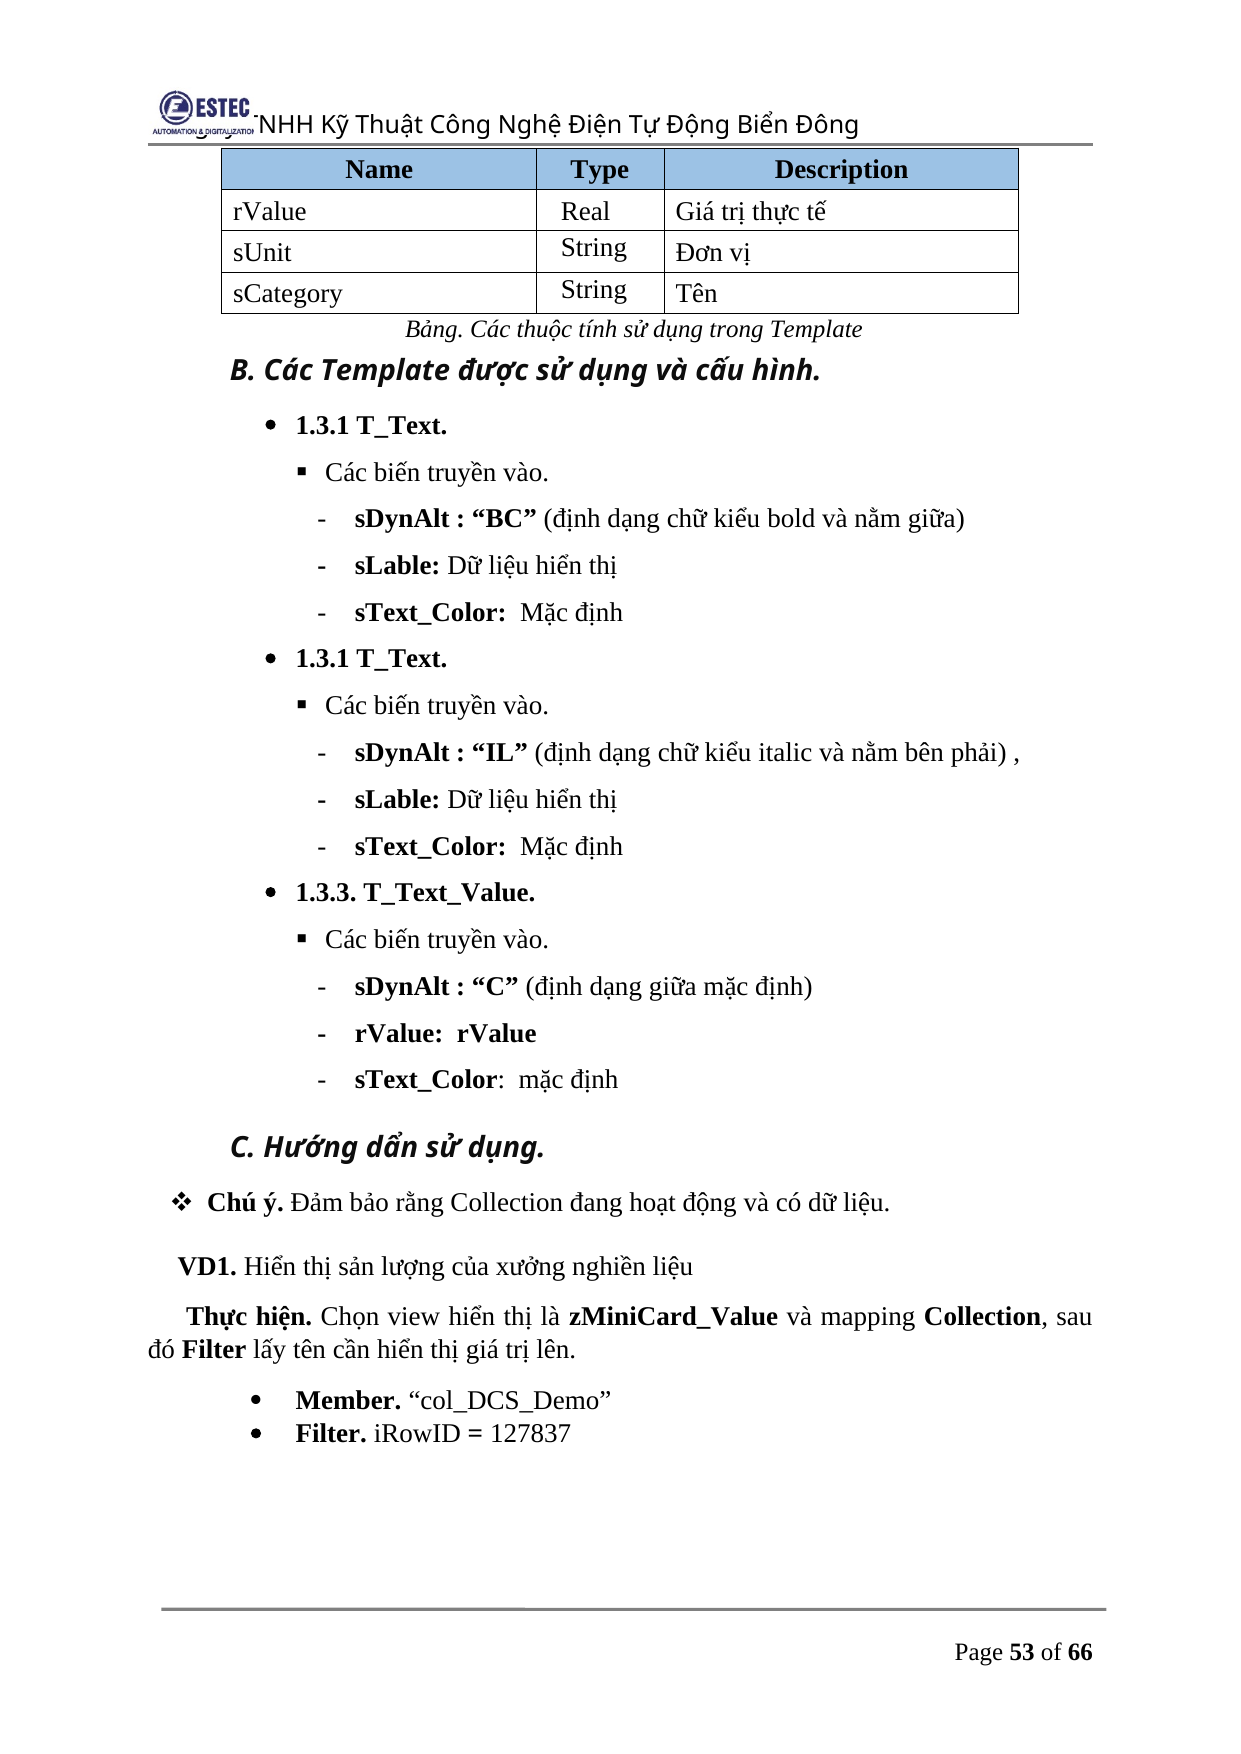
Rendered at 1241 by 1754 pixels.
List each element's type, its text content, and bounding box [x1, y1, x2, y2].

subtitle B. Các Template được sử dụng và cấu hình. [229, 349, 1092, 389]
list sDynAlt : “C” (định dạng giữa mặc định) [317, 970, 1092, 1001]
list rValue: rValue [317, 1017, 1092, 1048]
table_cell sUnit [222, 231, 536, 272]
table_header Name [222, 149, 536, 189]
table_cell Real [537, 190, 664, 230]
list T_Text_Value_L_0. [266, 876, 1092, 908]
table_cell Tên [665, 273, 1018, 313]
list sText_Color: mặc định [317, 1063, 1092, 1094]
list sDynAlt : “BC” (định dạng chữ kiểu bold và nằm giữa) [317, 503, 1092, 534]
table_header Description [665, 149, 1018, 189]
picture [147, 87, 254, 134]
table_cell Đơn vị [665, 231, 1018, 272]
table_cell String [537, 273, 664, 313]
table_cell sCategory [222, 273, 536, 313]
text VD1. Hiển thị sản lượng của xưởng nghiền liệu [177, 1250, 1092, 1281]
list Các biến truyền vào. [295, 689, 1092, 721]
list sDynAlt : “IL” (định dạng chữ kiểu italic và nằm bên phải) , [317, 736, 1092, 767]
list T_Text_S. [266, 643, 1092, 674]
list Các biến truyền vào. [295, 923, 1092, 954]
list sLable: Dữ liệu hiển thị [317, 549, 1092, 580]
list Các biến truyền vào. [295, 456, 1092, 487]
text Thực hiện. Chọn view hiển thị là zMiniCard_Value và mapping Collection, sau đó Filter lấy tên cần hiển thị giá trị lên. [148, 1300, 1092, 1365]
list sText_Color: Mặc định [317, 830, 1092, 861]
table_header Type [537, 149, 664, 189]
table_cell String [537, 231, 664, 272]
table_cell rValue [222, 190, 536, 230]
subtitle C. Hướng dẩn sử dụng. [229, 1127, 1092, 1166]
list sText_Color: Mặc định [317, 596, 1092, 627]
list Chú ý. Đảm bảo rằng Collection đang hoạt động và có dữ liệu. [169, 1186, 1092, 1217]
list Member. “col_DCS_Demo” [251, 1384, 1092, 1415]
list T_Text_L. [266, 409, 1092, 440]
table_cell Giá trị thực tế [665, 190, 1018, 230]
text Bảng. Các thuộc tính sử dụng trong Template [148, 314, 1092, 343]
list Filter. iRowID = 127837 [251, 1417, 1092, 1449]
list sLable: Dữ liệu hiển thị [317, 783, 1092, 814]
